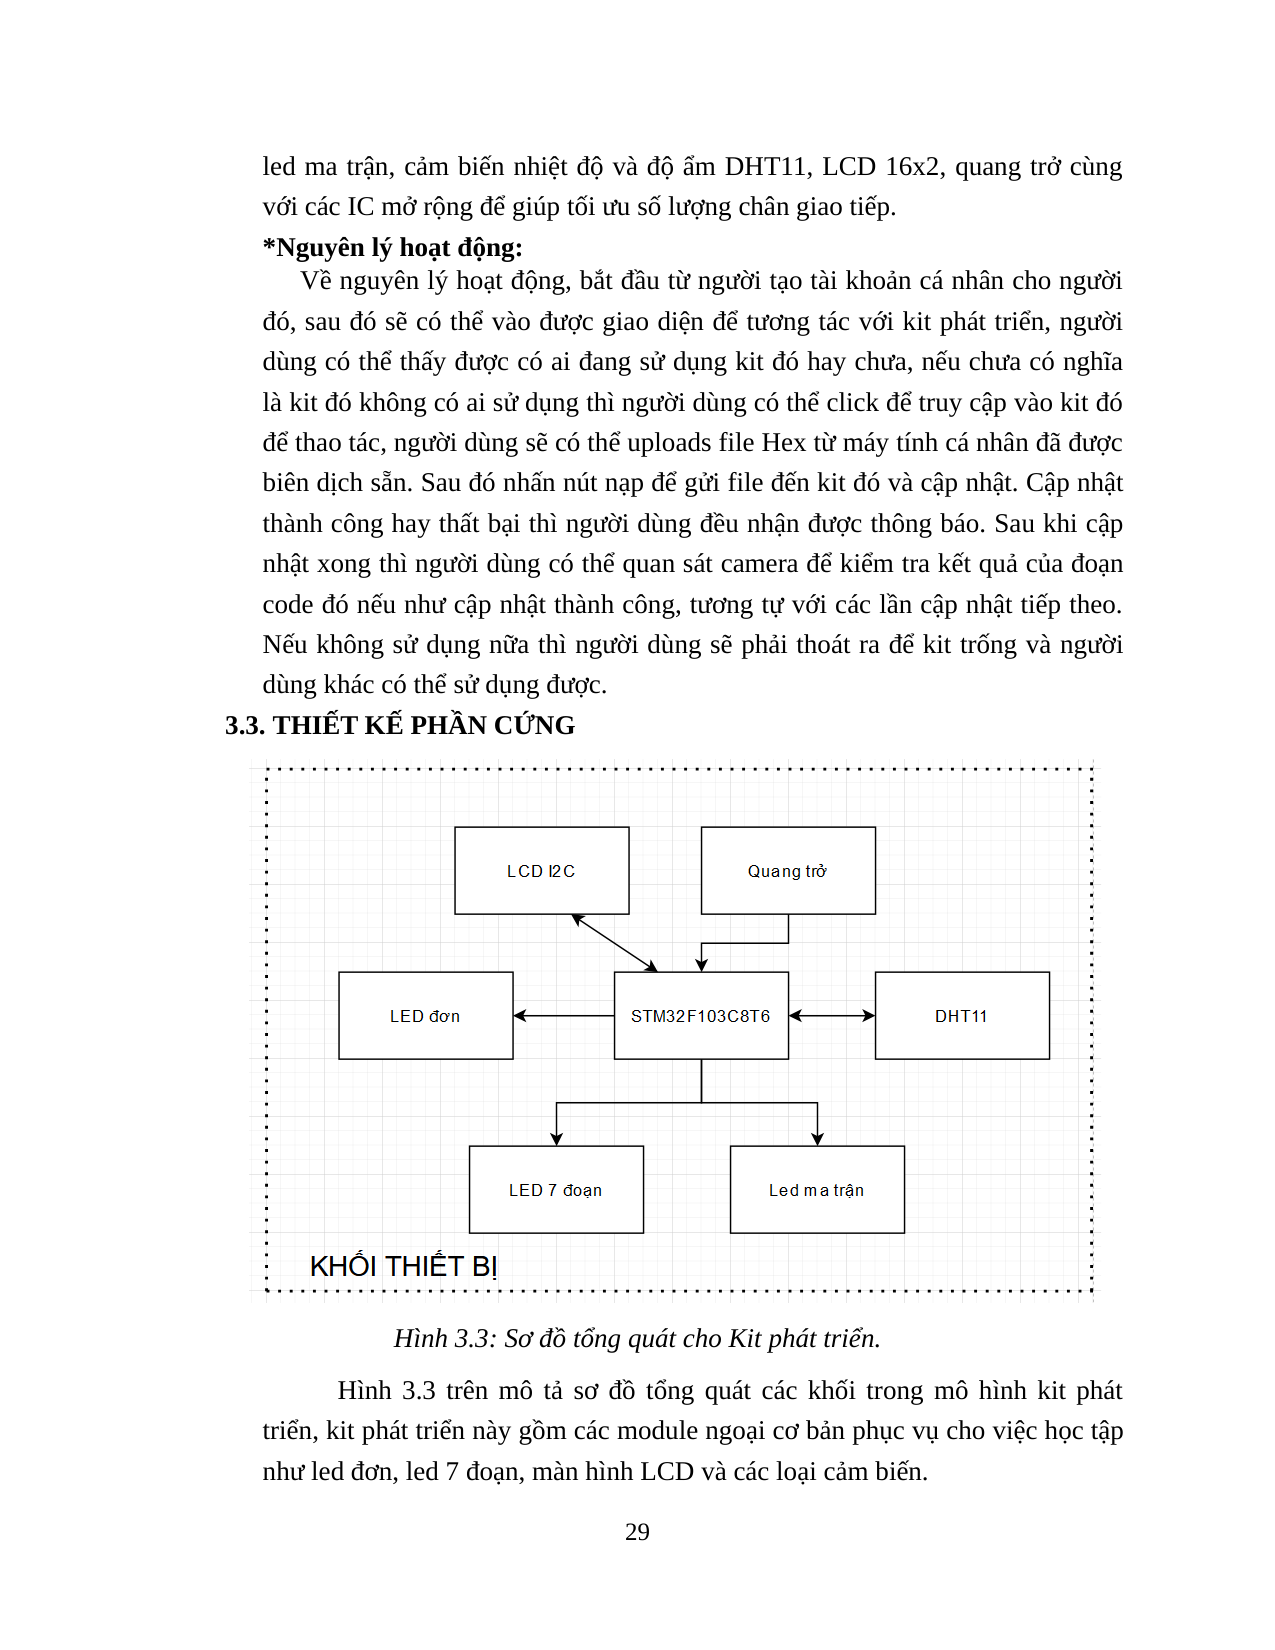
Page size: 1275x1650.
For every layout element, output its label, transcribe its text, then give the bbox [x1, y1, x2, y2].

list Về nguyên lý hoạt động, bắt đầu từ người tạo tài khoản cá nhân cho người đó, sau đó sẽ có thể vào được giao diện để tương tác với kit phát triển, người dùng có thể thấy được có ai đang sử dụng kit đó hay chưa, nếu chưa có nghĩa là kit đó không có ai sử dụng thì người dùng có thể click để truy cập vào kit đó để thao tác, người dùng sẽ có thể uploads file Hex từ máy tính cá nhân đã được biên dịch sẵn. Sau đó nhấn nút nạp để gửi file đến kit đó và cập nhật. Cập nhật thành công hay thất bại thì người dùng đều nhận được thông báo. Sau khi cập nhật xong thì người dùng có thể quan sát camera để kiểm tra kết quả của đoạn code đó nếu như cập nhật thành công, tương tự với các lần cập nhật tiếp theo. Nếu không sử dụng nữa thì người dùng sẽ phải thoát ra để kit trống và người dùng khác có thể sử dụng được. [216, 264, 1125, 700]
list *Nguyên lý hoạt động: [216, 231, 1125, 262]
text Hình 3.3 trên mô tả sơ đồ tổng quát các khối trong mô hình kit phát triển, kit phát triển này gồm các module ngoại cơ bản phục vụ cho việc học tập như led đơn, led 7 đoạn, màn hình LCD và các loại cảm biến. [262, 1374, 1125, 1486]
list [216, 150, 1125, 222]
list THIẾT KẾ PHẦN CỨNG [225, 709, 1125, 740]
picture [249, 759, 1102, 1303]
text Hình 3.3: Sơ đồ tổng quát cho Kit phát triển. [150, 1322, 1125, 1353]
